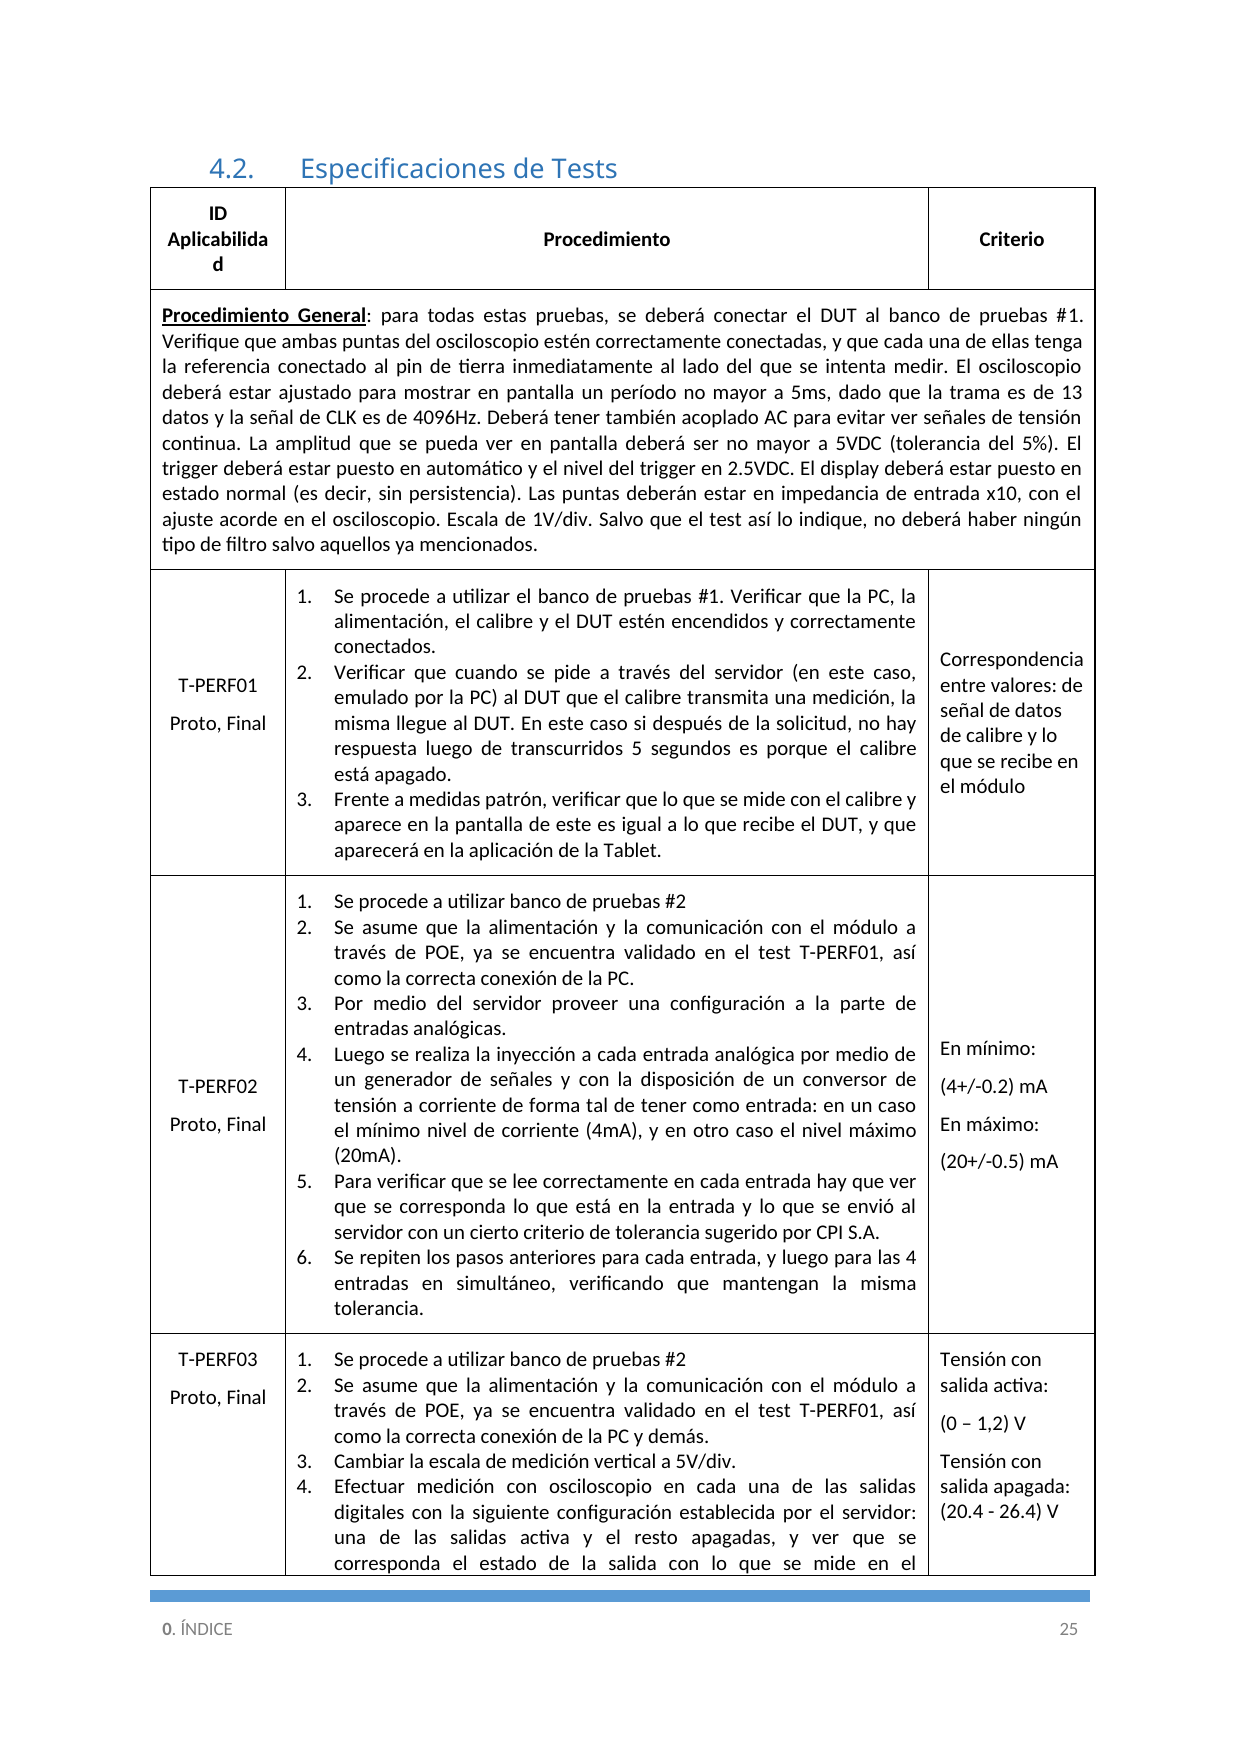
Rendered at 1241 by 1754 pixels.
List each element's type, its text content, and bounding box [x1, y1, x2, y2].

table_cell Se procede a utilizar banco de pruebas #2 Se asume que la alimentación y la comunicación con el módulo a través de POE, ya se encuentra validado en el test T-PERF01, así como la correcta conexión de la PC. Por medio del servidor proveer una configuración a la parte de entradas analógicas. Luego se realiza la inyección a cada entrada analógica por medio de un generador de señales y con la disposición de un conversor de tensión a corriente de forma tal de tener como entrada: en un caso el mínimo nivel de corriente (4mA), y en otro caso el nivel máximo (20mA). Para verificar que se lee correctamente en cada entrada hay que ver que se corresponda lo que está en la entrada y lo que se envió al servidor con un cierto criterio de tolerancia sugerido por CPI S.A. Se repiten los pasos anteriores para cada entrada, y luego para las 4 entradas en simultáneo, verificando que mantengan la misma tolerancia. [286, 876, 928, 1333]
table_cell T-PERF01 Proto, Final [151, 570, 285, 875]
table_cell Procedimiento General: para todas estas pruebas, se deberá conectar el DUT al banco de pruebas #1. Verifique que ambas puntas del osciloscopio estén correctamente conectadas, y que cada una de ellas tenga la referencia conectado al pin de tierra inmediatamente al lado del que se intenta medir. El osciloscopio deberá estar ajustado para mostrar en pantalla un período no mayor a 5ms, dado que la trama es de 13 datos y la señal de CLK es de 4096Hz. Deberá tener también acoplado AC para evitar ver señales de tensión continua. La amplitud que se pueda ver en pantalla deberá ser no mayor a 5VDC (tolerancia del 5%). El trigger deberá estar puesto en automático y el nivel del trigger en 2.5VDC. El display deberá estar puesto en estado normal (es decir, sin persistencia). Las puntas deberán estar en impedancia de entrada x10, con el ajuste acorde en el osciloscopio. Escala de 1V/div. Salvo que el test así lo indique, no deberá haber ningún tipo de filtro salvo aquellos ya mencionados. [151, 290, 1094, 569]
table_cell En mínimo: (4+/-0.2) mA En máximo: (20+/-0.5) mA [929, 876, 1094, 1333]
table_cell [929, 1334, 1094, 1575]
subtitle Especificaciones de Tests [209, 150, 1090, 187]
table_header Criterio [929, 188, 1094, 289]
table_cell T-PERF02 Proto, Final [151, 876, 285, 1333]
table_header Procedimiento [286, 188, 928, 289]
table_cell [286, 1334, 928, 1575]
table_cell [151, 1334, 285, 1575]
table_cell Correspondencia entre valores: de señal de datos de calibre y lo que se recibe en el módulo [929, 570, 1094, 875]
table_cell Se procede a utilizar el banco de pruebas #1. Verificar que la PC, la alimentación, el calibre y el DUT estén encendidos y correctamente conectados. Verificar que cuando se pide a través del servidor (en este caso, emulado por la PC) al DUT que el calibre transmita una medición, la misma llegue al DUT. En este caso si después de la solicitud, no hay respuesta luego de transcurridos 5 segundos es porque el calibre está apagado. Frente a medidas patrón, verificar que lo que se mide con el calibre y aparece en la pantalla de este es igual a lo que recibe el DUT, y que aparecerá en la aplicación de la Tablet. [286, 570, 928, 875]
table_header ID Aplicabilidad [151, 188, 285, 289]
